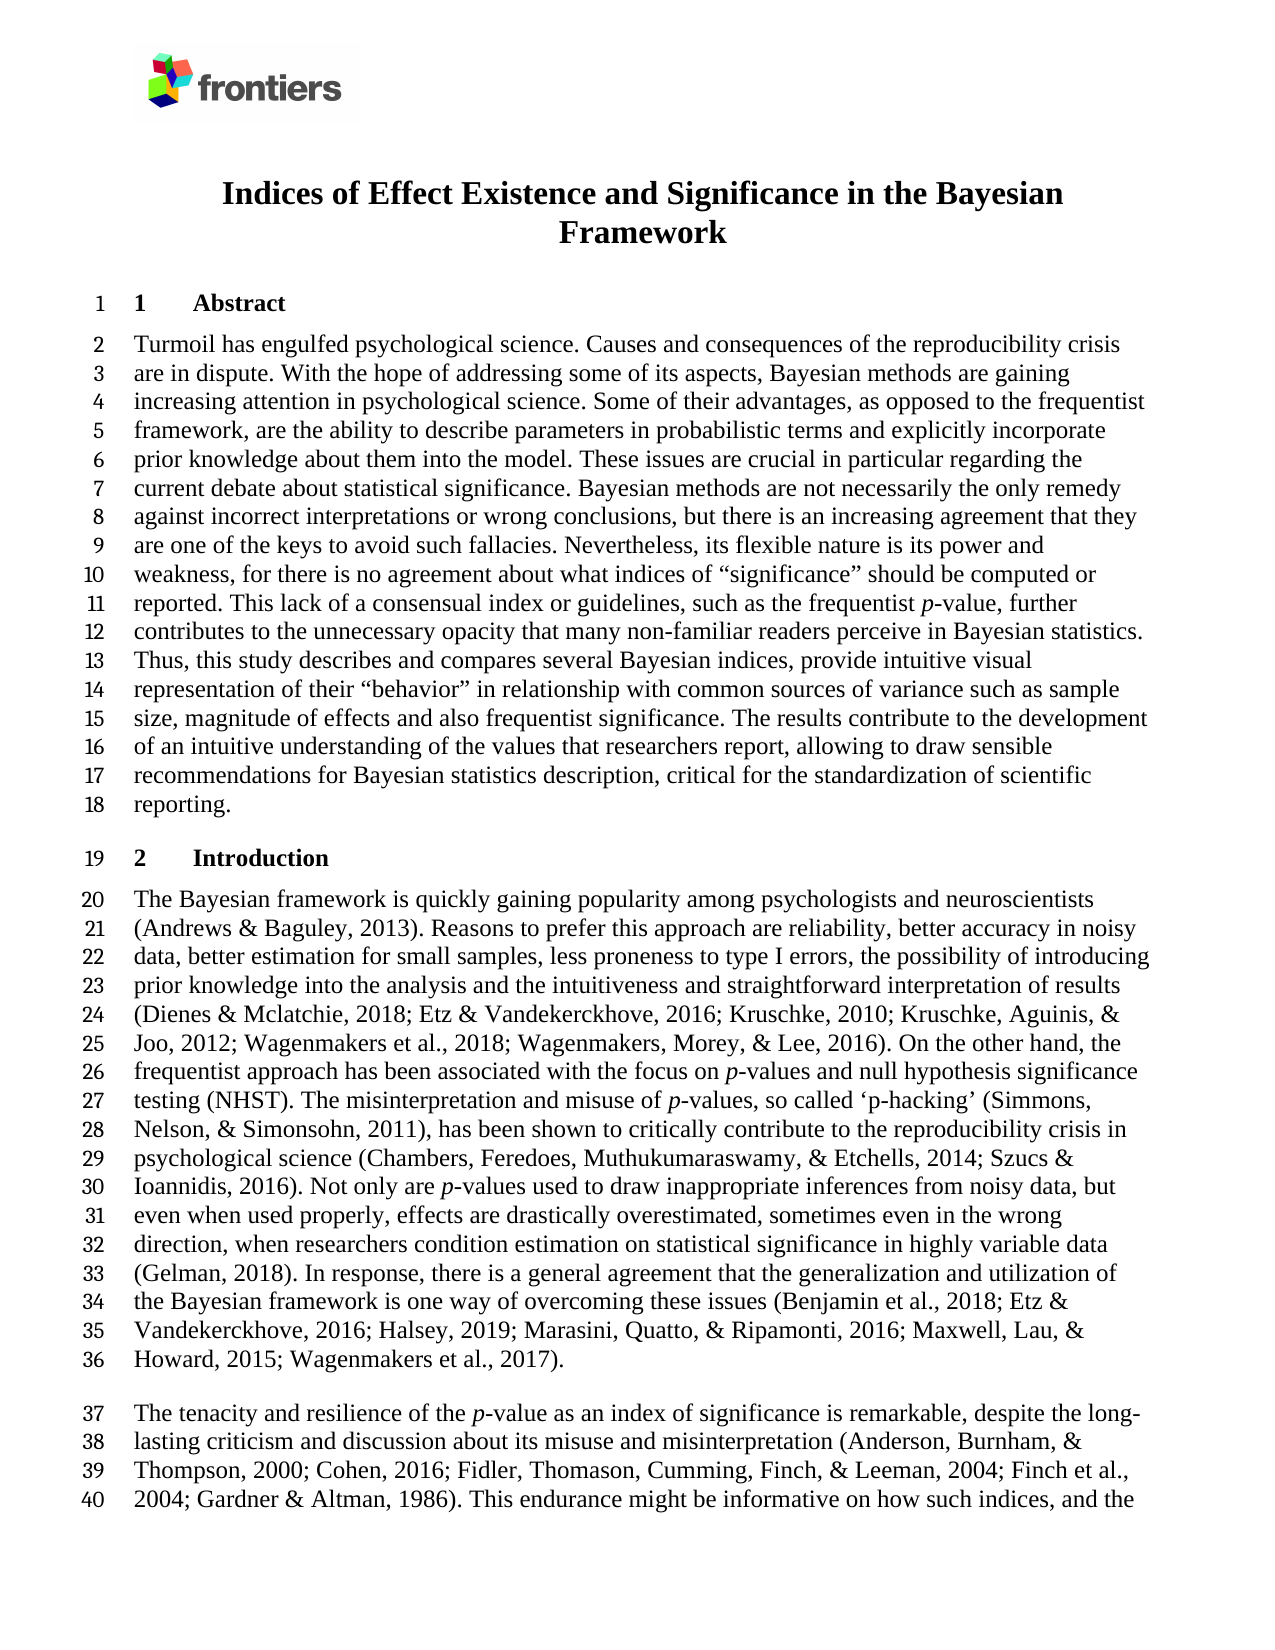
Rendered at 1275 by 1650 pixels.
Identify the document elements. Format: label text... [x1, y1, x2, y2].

title Indices of Effect Existence and Significance in the Bayesian Framework [133, 173, 1152, 250]
subtitle Introduction [133, 843, 1152, 871]
text Turmoil has engulfed psychological science. Causes and consequences of the reproducibility crisis are in dispute. With the hope of addressing some of its aspects, Bayesian methods are gaining increasing attention in psychological science. Some of their advantages, as opposed to the frequentist framework, are the ability to describe parameters in probabilistic terms and explicitly incorporate prior knowledge about them into the model. These issues are crucial in particular regarding the current debate about statistical significance. Bayesian methods are not necessarily the only remedy against incorrect interpretations or wrong conclusions, but there is an increasing agreement that they are one of the keys to avoid such fallacies. Nevertheless, its flexible nature is its power and weakness, for there is no agreement about what indices of “significance” should be computed or reported. This lack of a consensual index or guidelines, such as the frequentist p-value, further contributes to the unnecessary opacity that many non-familiar readers perceive in Bayesian statistics. Thus, this study describes and compares several Bayesian indices, provide intuitive visual representation of their “behavior” in relationship with common sources of variance such as sample size, magnitude of effects and also frequentist significance. The results contribute to the development of an intuitive understanding of the values that researchers report, allowing to draw sensible recommendations for Bayesian statistics description, critical for the standardization of scientific reporting. [133, 329, 1152, 818]
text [133, 1398, 1152, 1513]
text The Bayesian framework is quickly gaining popularity among psychologists and neuroscientists (Andrews & Baguley, 2013). Reasons to prefer this approach are reliability, better accuracy in noisy data, better estimation for small samples, less proneness to type I errors, the possibility of introducing prior knowledge into the analysis and the intuitiveness and straightforward interpretation of results (Dienes & Mclatchie, 2018; Etz & Vandekerckhove, 2016; Kruschke, 2010; Kruschke, Aguinis, & Joo, 2012; Wagenmakers et al., 2018; Wagenmakers, Morey, & Lee, 2016). On the other hand, the frequentist approach has been associated with the focus on p-values and null hypothesis significance testing (NHST). The misinterpretation and misuse of p-values, so called ‘p-hacking’ (Simmons, Nelson, & Simonsohn, 2011), has been shown to critically contribute to the reproducibility crisis in psychological science (Chambers, Feredoes, Muthukumaraswamy, & Etchells, 2014; Szucs & Ioannidis, 2016). Not only are p-values used to draw inappropriate inferences from noisy data, but even when used properly, effects are drastically overestimated, sometimes even in the wrong direction, when researchers condition estimation on statistical significance in highly variable data (Gelman, 2018). In response, there is a general agreement that the generalization and utilization of the Bayesian framework is one way of overcoming these issues (Benjamin et al., 2018; Etz & Vandekerckhove, 2016; Halsey, 2019; Marasini, Quatto, & Ripamonti, 2016; Maxwell, Lau, & Howard, 2015; Wagenmakers et al., 2017). [133, 884, 1152, 1373]
subtitle Abstract [133, 288, 1152, 316]
picture [133, 42, 361, 124]
